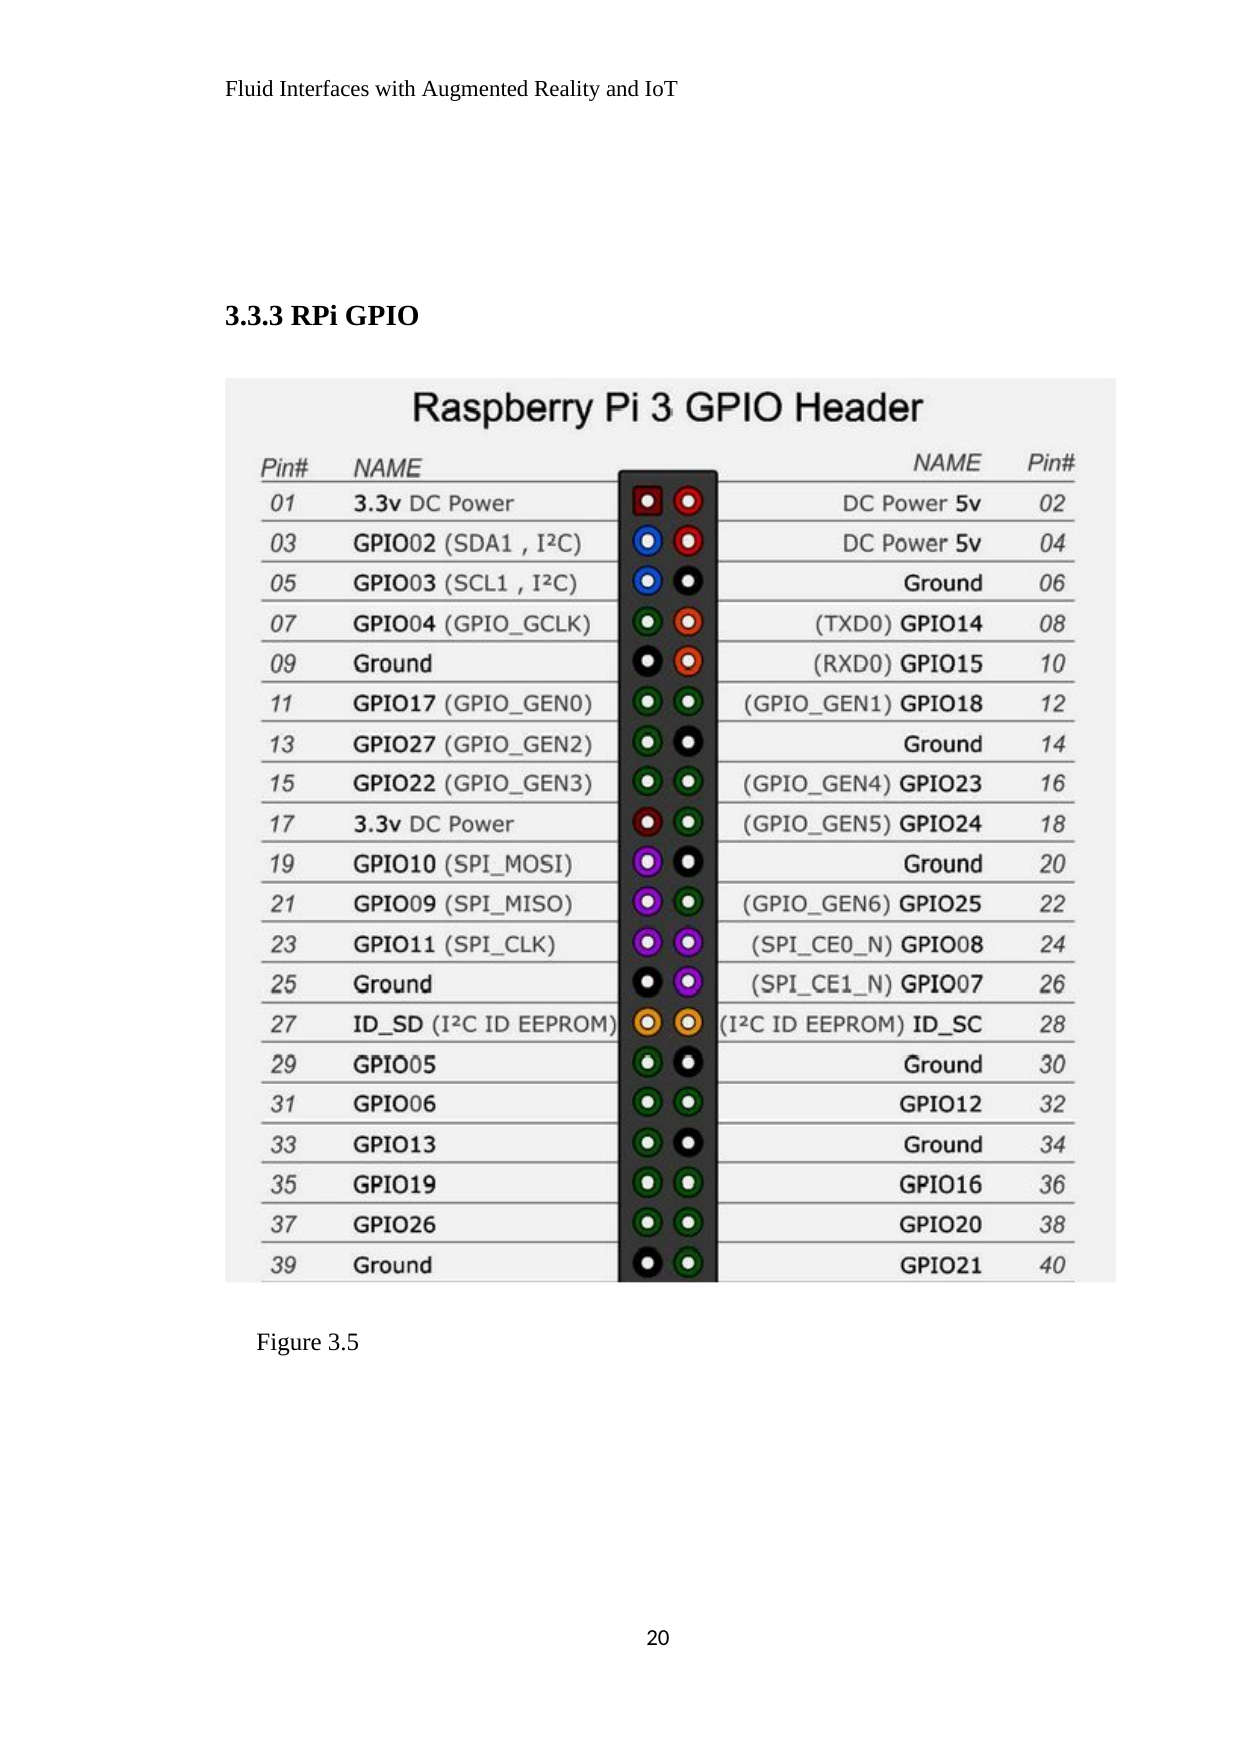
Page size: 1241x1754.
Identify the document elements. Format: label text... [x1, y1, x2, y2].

text Figure 3.5 [225, 1327, 1090, 1356]
picture [225, 378, 1117, 1284]
text 3.3.3 RPi GPIO [225, 298, 1090, 332]
